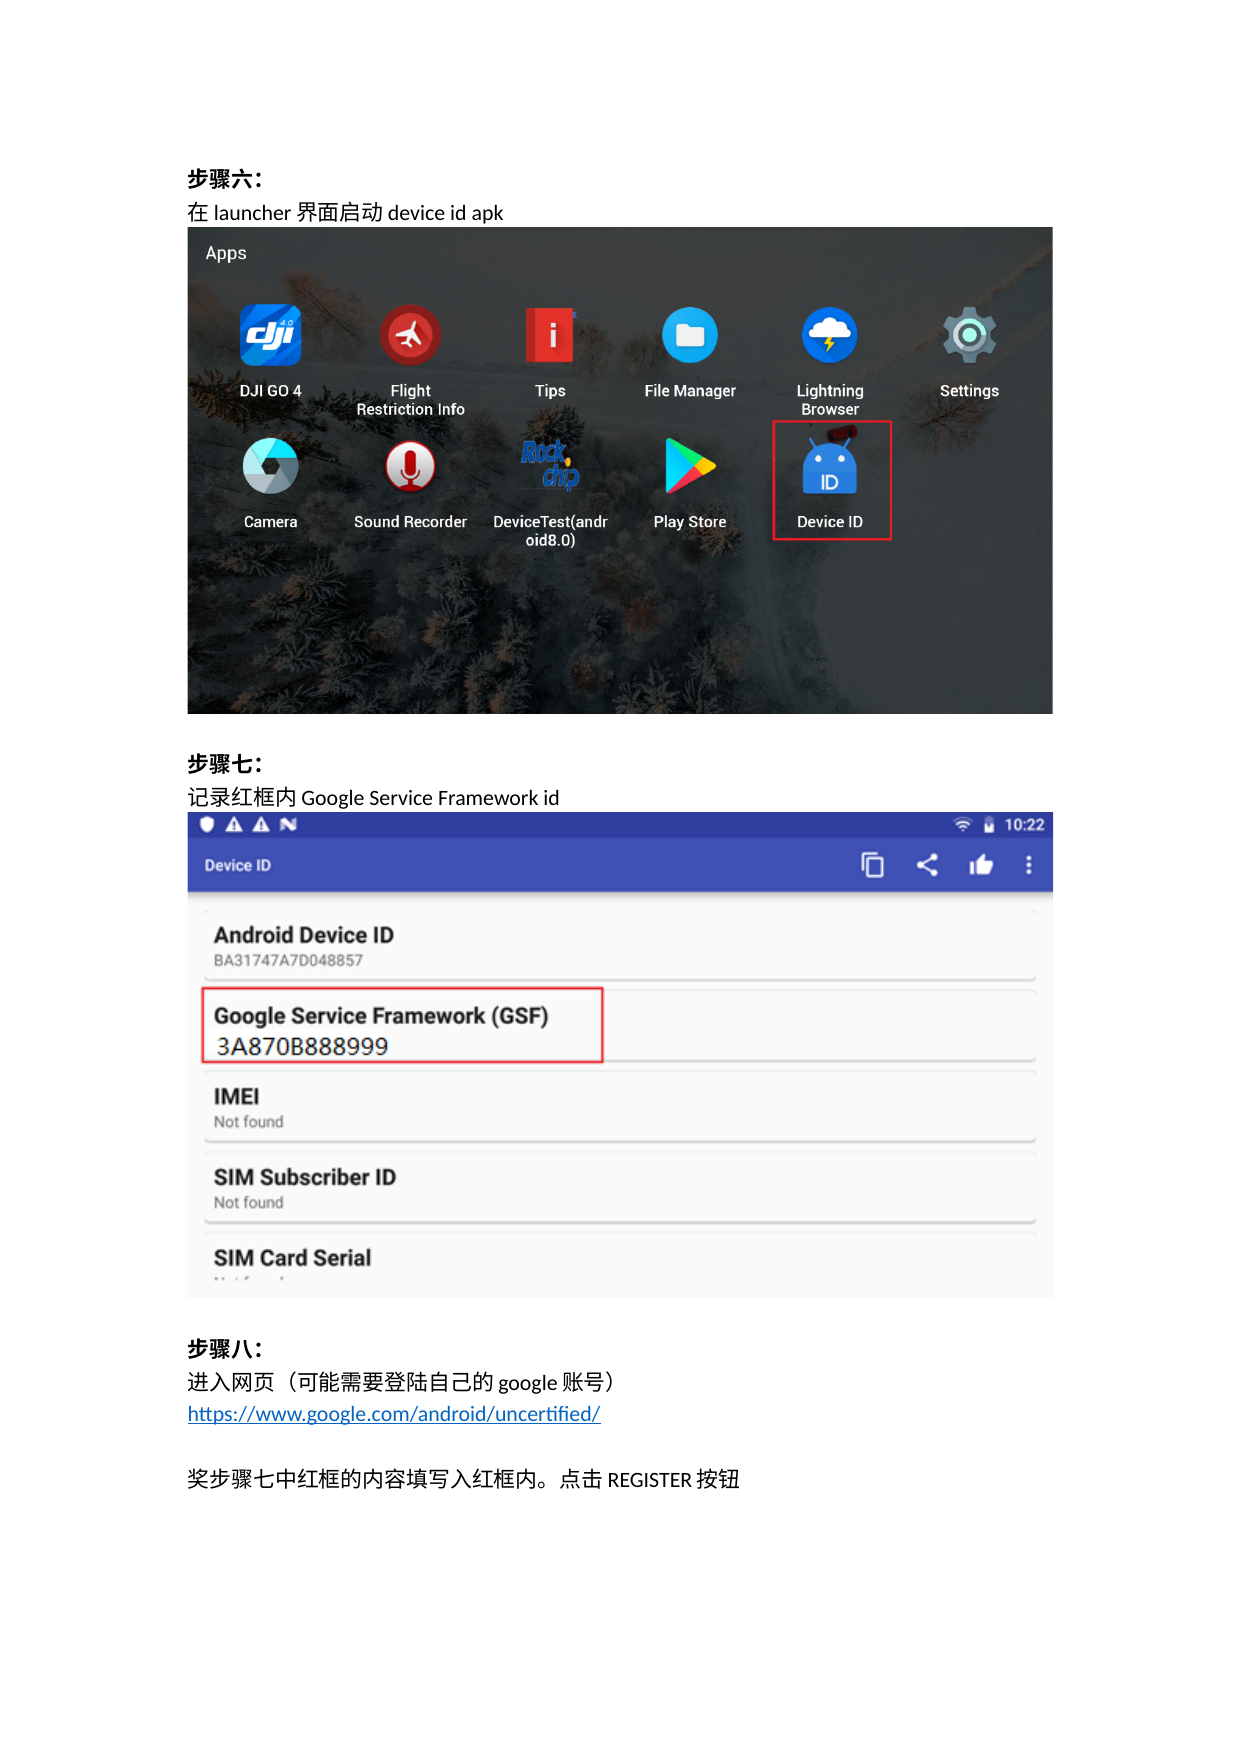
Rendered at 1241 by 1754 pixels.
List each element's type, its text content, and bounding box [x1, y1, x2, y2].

picture [187, 227, 1053, 714]
text 步骤八： [187, 1332, 1053, 1364]
text 记录红框内Google Service Framework id [187, 779, 1053, 812]
picture [187, 812, 1054, 1298]
text 在launcher界面启动device id apk [187, 194, 1053, 227]
text 步骤六： [187, 162, 1053, 194]
text https://www.google.com/android/uncertified/ [187, 1397, 1053, 1429]
text 步骤七： [187, 747, 1053, 779]
text 奖步骤七中红框的内容填写入红框内。点击REGISTER按钮 [187, 1462, 1053, 1494]
text 进入网页（可能需要登陆自己的google账号） [187, 1364, 1053, 1397]
